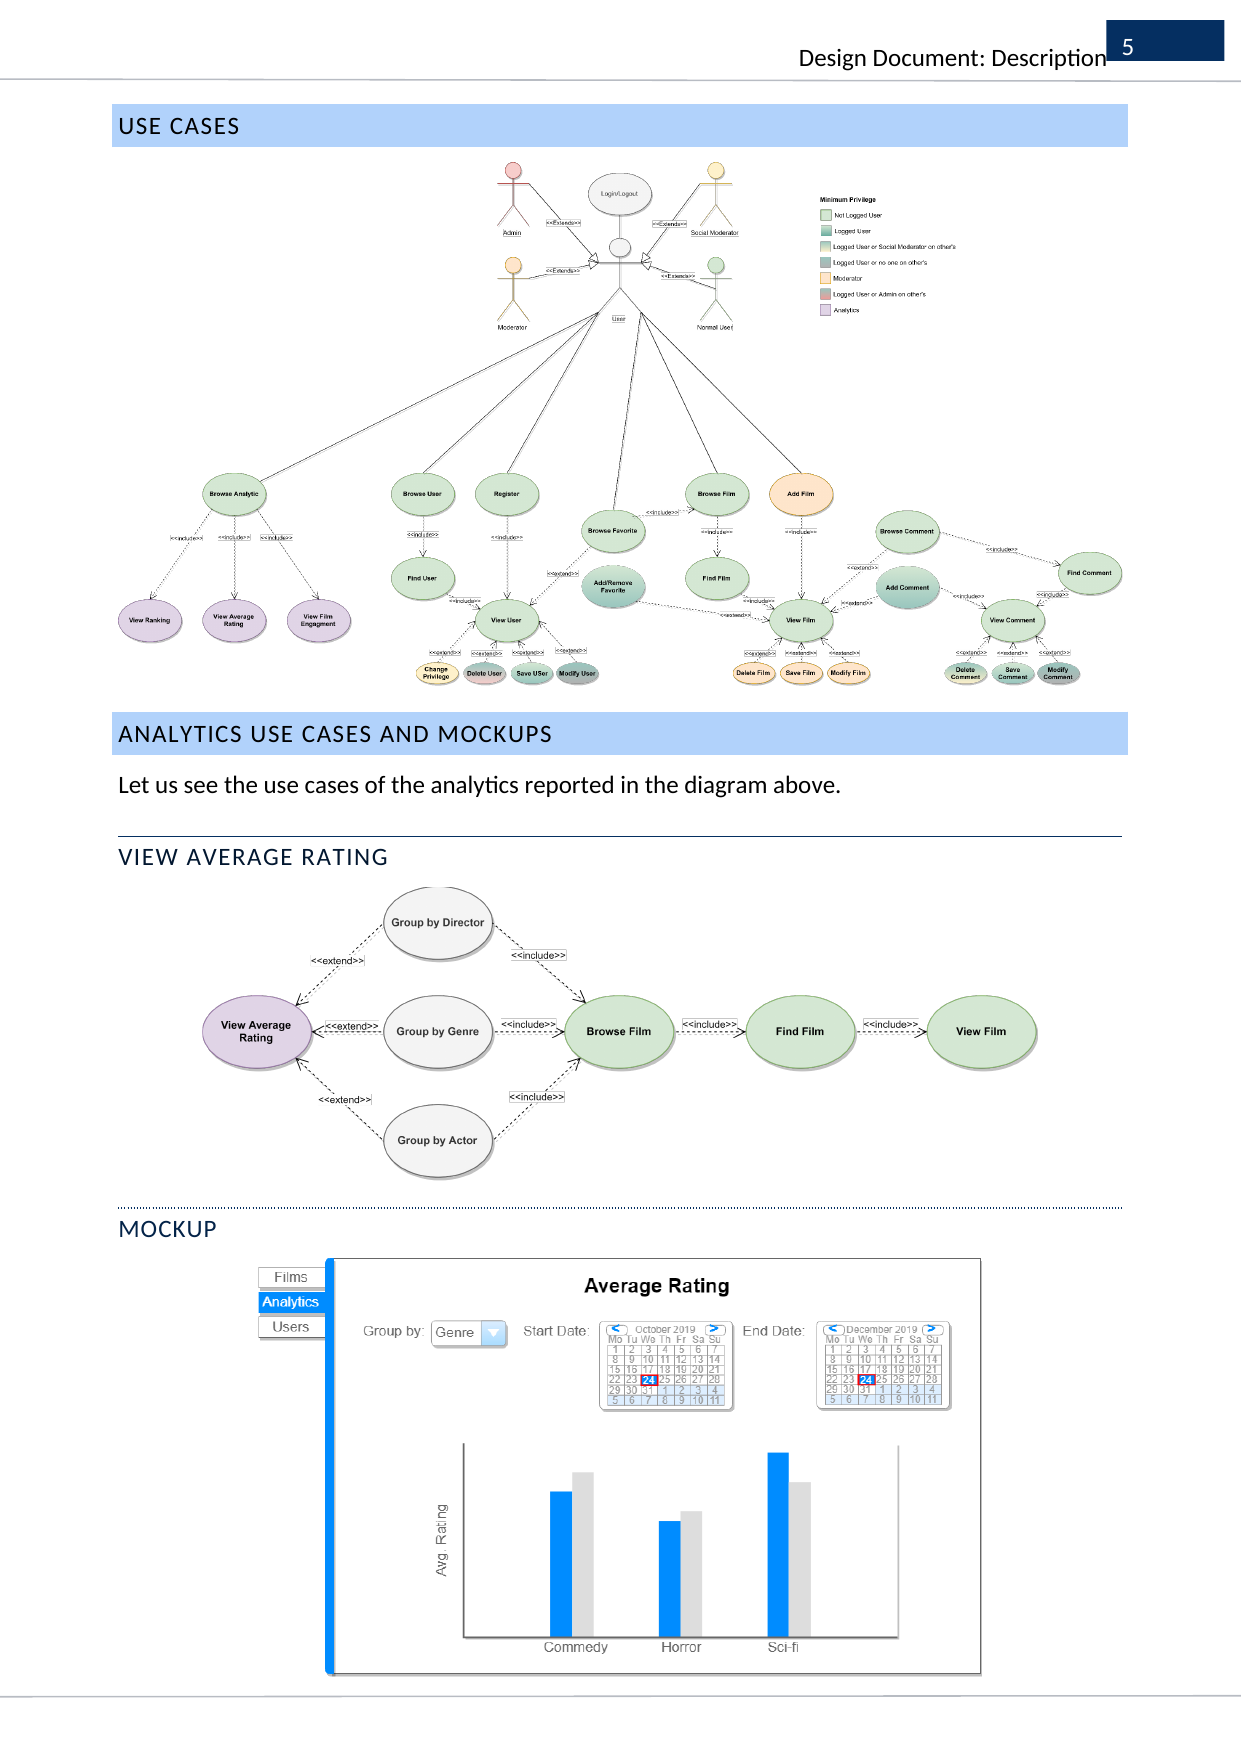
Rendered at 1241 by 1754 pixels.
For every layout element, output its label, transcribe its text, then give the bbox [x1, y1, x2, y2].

picture [118, 162, 1123, 687]
subtitle View Average Rating [118, 837, 1122, 872]
subtitle Use Cases [118, 111, 1122, 141]
picture [258, 1258, 982, 1677]
text Let us see the use cases of the analytics reported in the diagram above. [118, 769, 1122, 800]
picture [202, 887, 1038, 1182]
subtitle Mockup [118, 1207, 1122, 1243]
subtitle ANALYTICS USE CASES And Mockups [118, 718, 1122, 748]
